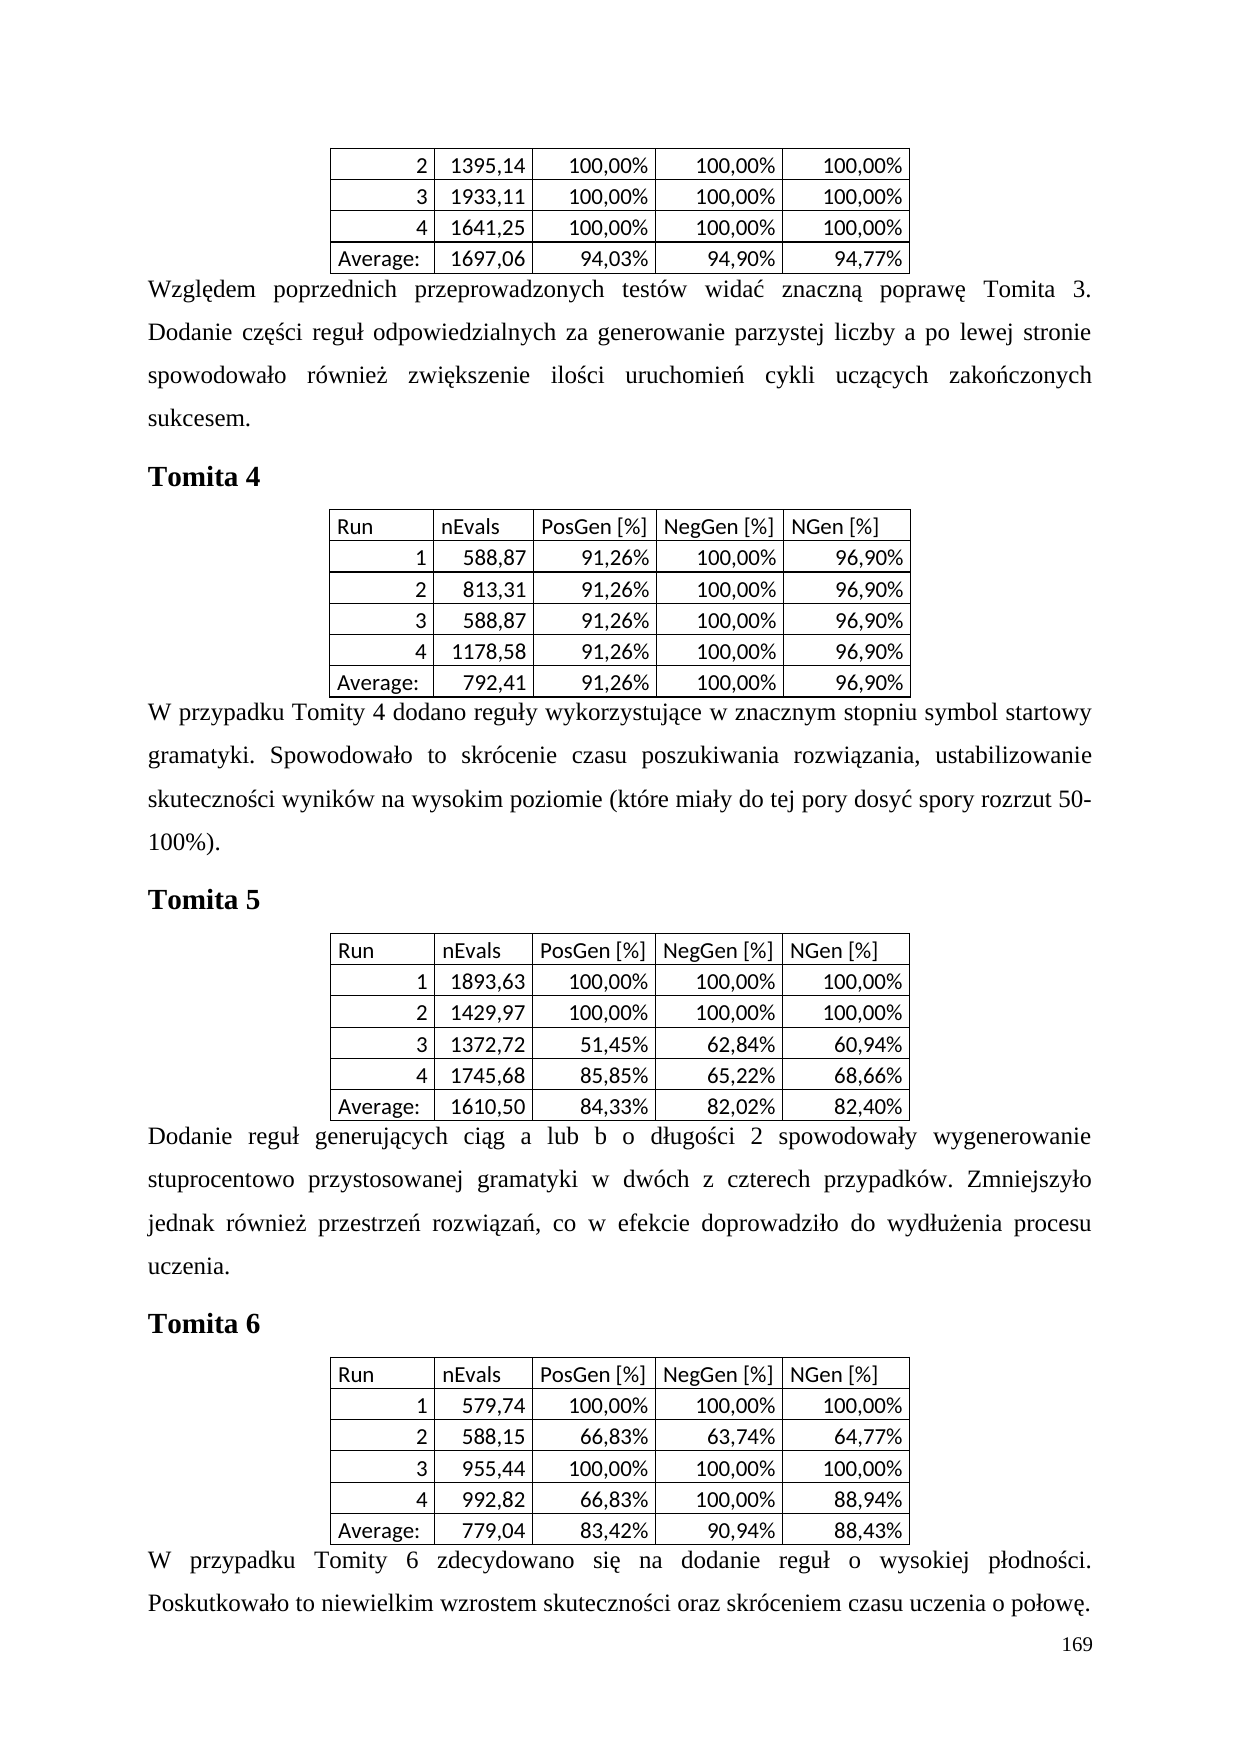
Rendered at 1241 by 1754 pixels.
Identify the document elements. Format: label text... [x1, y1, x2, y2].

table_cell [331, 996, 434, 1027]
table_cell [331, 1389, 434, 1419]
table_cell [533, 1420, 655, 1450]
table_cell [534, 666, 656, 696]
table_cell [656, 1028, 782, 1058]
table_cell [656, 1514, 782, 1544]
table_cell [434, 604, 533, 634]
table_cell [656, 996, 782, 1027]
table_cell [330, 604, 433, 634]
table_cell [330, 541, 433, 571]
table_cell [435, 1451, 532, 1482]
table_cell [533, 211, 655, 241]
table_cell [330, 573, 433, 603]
text Tomita 6 [148, 1306, 1093, 1340]
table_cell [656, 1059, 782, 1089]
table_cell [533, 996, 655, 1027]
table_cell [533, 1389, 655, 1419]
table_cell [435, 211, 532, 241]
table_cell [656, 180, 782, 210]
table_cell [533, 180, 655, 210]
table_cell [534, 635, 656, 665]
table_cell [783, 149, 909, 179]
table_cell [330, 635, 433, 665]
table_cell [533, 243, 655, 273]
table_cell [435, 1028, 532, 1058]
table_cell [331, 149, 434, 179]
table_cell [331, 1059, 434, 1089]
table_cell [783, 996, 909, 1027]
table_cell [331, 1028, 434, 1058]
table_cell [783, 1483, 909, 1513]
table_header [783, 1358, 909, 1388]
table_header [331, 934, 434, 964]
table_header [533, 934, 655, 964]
text W przypadku Tomity 6 zdecydowano się na dodanie reguł o wysokiej płodności. Poskutkowało to niewielkim wzrostem skuteczności oraz skróceniem czasu uczenia o połowę. [148, 1545, 1093, 1617]
text Tomita 4 [148, 459, 1093, 492]
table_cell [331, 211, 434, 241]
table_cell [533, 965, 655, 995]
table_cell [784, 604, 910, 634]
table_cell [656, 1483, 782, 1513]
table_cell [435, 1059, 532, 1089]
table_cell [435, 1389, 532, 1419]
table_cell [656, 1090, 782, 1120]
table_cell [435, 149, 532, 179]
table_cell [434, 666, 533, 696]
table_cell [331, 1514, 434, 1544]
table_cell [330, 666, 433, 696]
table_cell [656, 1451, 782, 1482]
text Dodanie reguł generujących ciąg a lub b o długości 2 spowodowały wygenerowanie stuprocentowo przystosowanej gramatyki w dwóch z czterech przypadków. Zmniejszyło jednak również przestrzeń rozwiązań, co w efekcie doprowadziło do wydłużenia procesu uczenia. [148, 1121, 1093, 1279]
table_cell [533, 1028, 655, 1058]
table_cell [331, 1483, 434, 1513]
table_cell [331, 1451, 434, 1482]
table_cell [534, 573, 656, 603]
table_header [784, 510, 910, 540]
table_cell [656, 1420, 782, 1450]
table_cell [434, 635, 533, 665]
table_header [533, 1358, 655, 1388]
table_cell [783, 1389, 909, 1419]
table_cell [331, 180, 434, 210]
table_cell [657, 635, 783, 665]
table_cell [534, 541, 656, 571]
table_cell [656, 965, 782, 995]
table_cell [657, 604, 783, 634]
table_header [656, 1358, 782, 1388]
text Tomita 5 [148, 882, 1093, 916]
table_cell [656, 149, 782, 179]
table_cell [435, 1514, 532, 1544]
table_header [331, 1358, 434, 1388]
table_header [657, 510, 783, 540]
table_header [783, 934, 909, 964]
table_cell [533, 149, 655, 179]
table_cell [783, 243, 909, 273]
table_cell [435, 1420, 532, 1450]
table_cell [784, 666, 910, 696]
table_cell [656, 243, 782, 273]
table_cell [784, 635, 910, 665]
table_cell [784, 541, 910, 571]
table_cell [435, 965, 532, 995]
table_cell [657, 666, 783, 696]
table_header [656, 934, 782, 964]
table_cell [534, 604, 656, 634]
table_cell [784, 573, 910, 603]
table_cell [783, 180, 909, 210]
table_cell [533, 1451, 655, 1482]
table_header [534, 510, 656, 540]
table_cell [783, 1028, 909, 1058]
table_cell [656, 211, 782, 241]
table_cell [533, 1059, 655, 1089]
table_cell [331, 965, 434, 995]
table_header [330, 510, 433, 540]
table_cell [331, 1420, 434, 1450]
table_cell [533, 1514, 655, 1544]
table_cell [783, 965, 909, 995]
text Względem poprzednich przeprowadzonych testów widać znaczną poprawę Tomita 3. Dodanie części reguł odpowiedzialnych za generowanie parzystej liczby a po lewej stronie spowodowało również zwiększenie ilości uruchomień cykli uczących zakończonych sukcesem. [148, 274, 1093, 432]
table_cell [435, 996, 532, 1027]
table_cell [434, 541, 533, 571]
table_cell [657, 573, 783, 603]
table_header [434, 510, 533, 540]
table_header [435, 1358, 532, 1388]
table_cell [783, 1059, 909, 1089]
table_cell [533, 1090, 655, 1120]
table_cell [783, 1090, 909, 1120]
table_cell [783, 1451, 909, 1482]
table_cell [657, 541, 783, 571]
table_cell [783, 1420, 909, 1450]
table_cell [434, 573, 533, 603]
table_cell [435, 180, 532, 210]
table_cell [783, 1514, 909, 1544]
text W przypadku Tomity 4 dodano reguły wykorzystujące w znacznym stopniu symbol startowy gramatyki. Spowodowało to skrócenie czasu poszukiwania rozwiązania, ustabilizowanie skuteczności wyników na wysokim poziomie (które miały do tej pory dosyć spory rozrzut 50-100%). [148, 697, 1093, 856]
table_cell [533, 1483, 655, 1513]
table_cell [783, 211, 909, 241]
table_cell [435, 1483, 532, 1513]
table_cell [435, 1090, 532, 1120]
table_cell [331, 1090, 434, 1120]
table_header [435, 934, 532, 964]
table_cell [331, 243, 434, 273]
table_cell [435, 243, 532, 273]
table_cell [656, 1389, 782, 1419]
